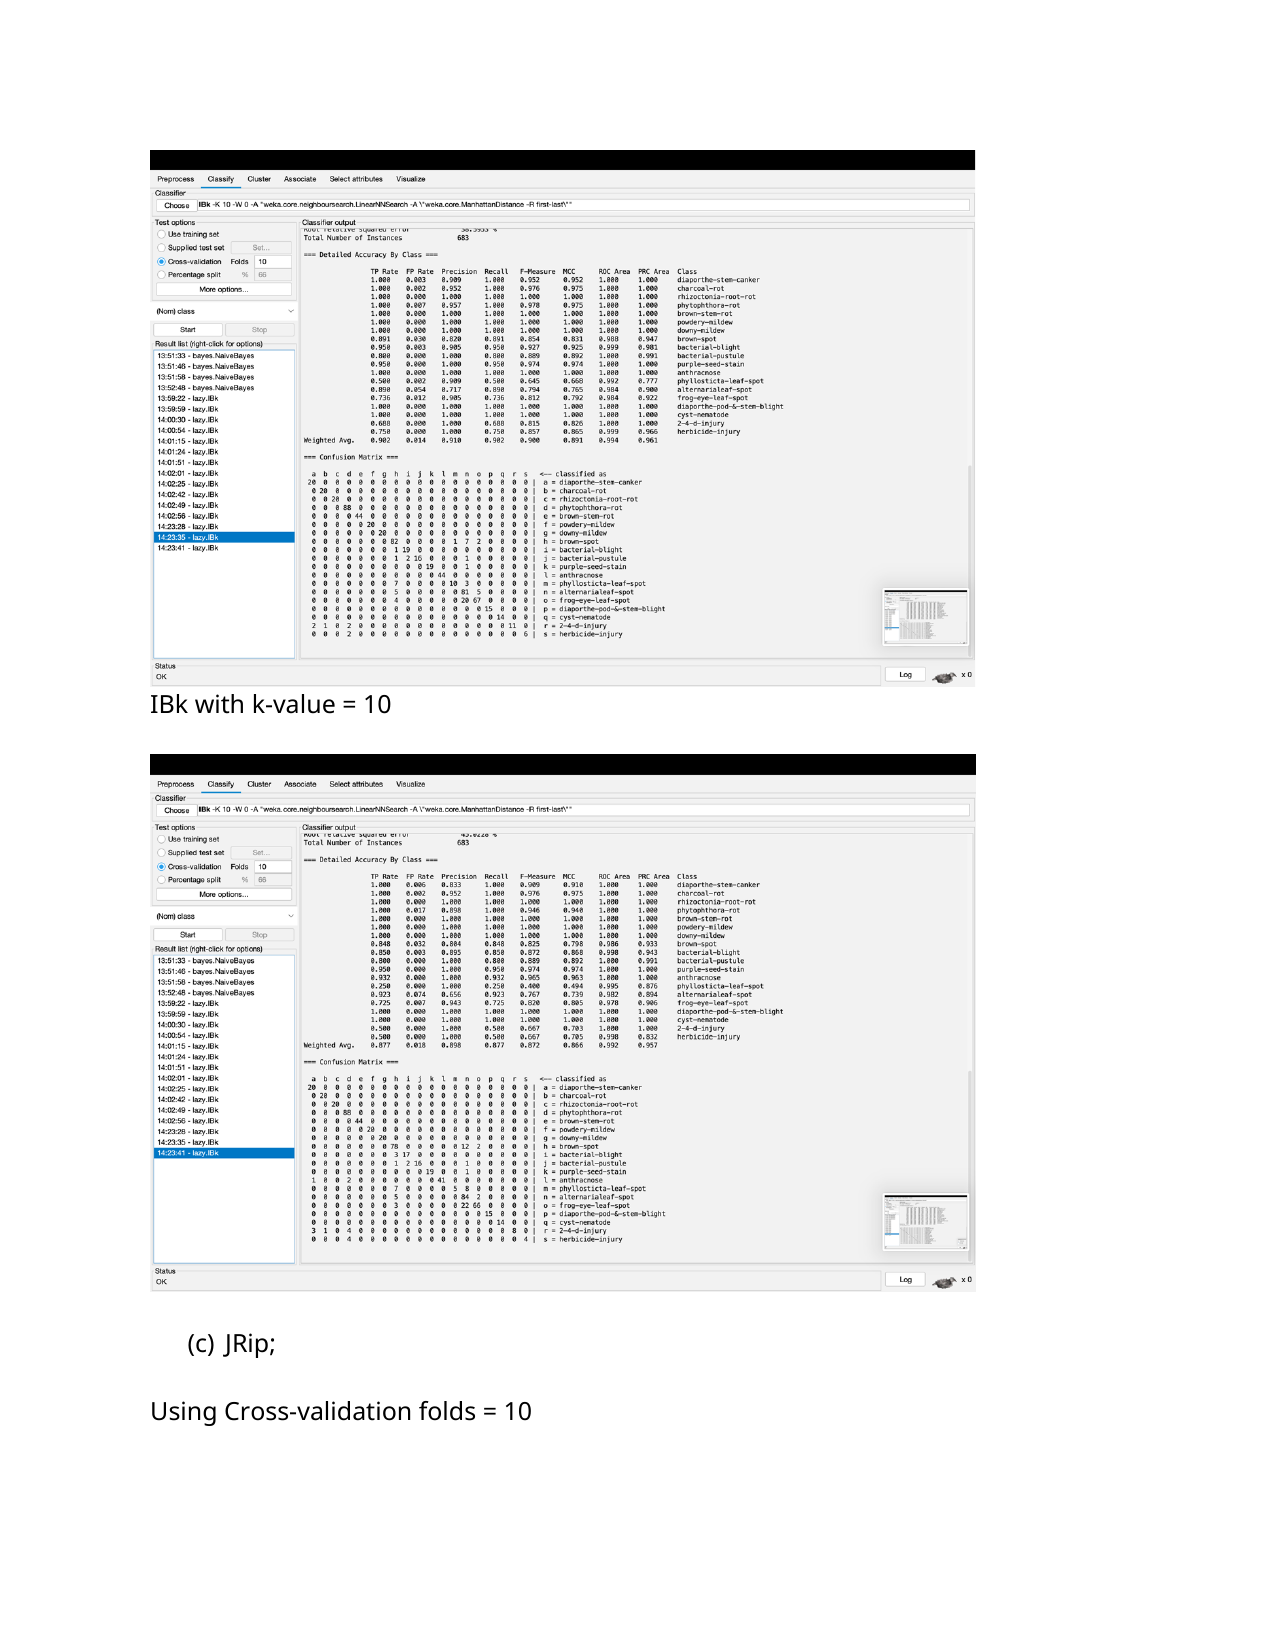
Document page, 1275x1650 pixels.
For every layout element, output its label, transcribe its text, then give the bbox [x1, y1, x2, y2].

list JRip; [187, 1326, 1125, 1360]
text IBk with k-value = 10 [150, 687, 1125, 721]
picture [150, 754, 976, 1292]
picture [150, 150, 976, 687]
text Using Cross-validation folds = 10 [150, 1394, 1125, 1428]
